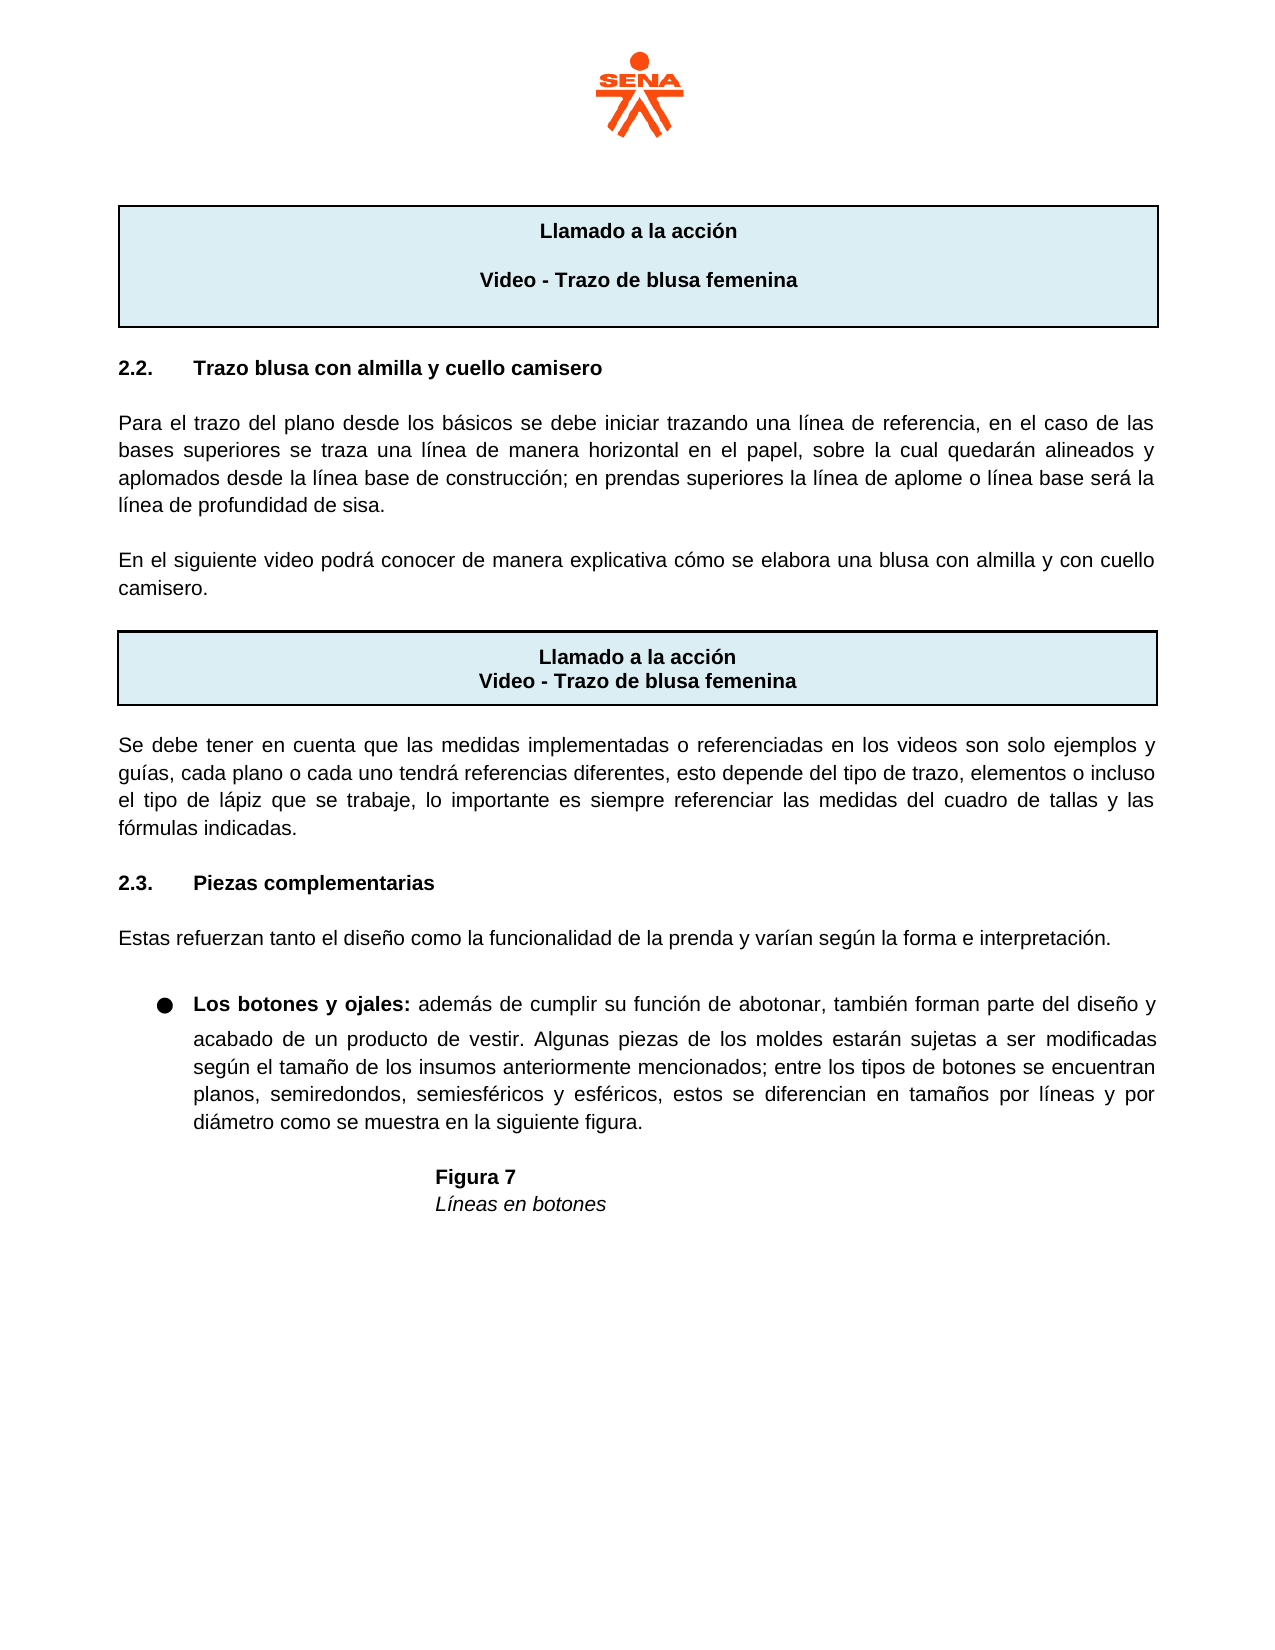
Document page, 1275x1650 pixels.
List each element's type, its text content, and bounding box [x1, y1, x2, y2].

table_header Llamado a la acción Video - Trazo de blusa femenina [120, 207, 1157, 326]
text 2.3. Piezas complementarias [118, 871, 1157, 895]
text Se debe tener en cuenta que las medidas implementadas o referenciadas en los videos son solo ejemplos y guías, cada plano o cada uno tendrá referencias diferentes, esto depende del tipo de trazo, elementos o incluso el tipo de lápiz que se trabaje, lo importante es siempre referenciar las medidas del cuadro de tallas y las fórmulas indicadas. [118, 733, 1157, 840]
text Líneas en botones [118, 1192, 1157, 1216]
text Para el trazo del plano desde los básicos se debe iniciar trazando una línea de referencia, en el caso de las bases superiores se traza una línea de manera horizontal en el papel, sobre la cual quedarán alineados y aplomados desde la línea base de construcción; en prendas superiores la línea de aplome o línea base será la línea de profundidad de sisa. [118, 410, 1157, 517]
table_header Llamado a la acción Video - Trazo de blusa femenina [119, 633, 1156, 704]
text 2.2. Trazo blusa con almilla y cuello camisero [118, 355, 1157, 379]
text En el siguiente video podrá conocer de manera explicativa cómo se elabora una blusa con almilla y con cuello camisero. [118, 548, 1157, 599]
text Estas refuerzan tanto el diseño como la funcionalidad de la prenda y varían según la forma e interpretación. [118, 926, 1157, 950]
list Los botones y ojales: además de cumplir su función de abotonar, también forman parte del diseño y acabado de un producto de vestir. Algunas piezas de los moldes estarán sujetas a ser modificadas según el tamaño de los insumos anteriormente mencionados; entre los tipos de botones se encuentran planos, semiredondos, semiesféricos y esféricos, estos se diferencian en tamaños por líneas y por diámetro como se muestra en la siguiente figura. [156, 981, 1157, 1133]
picture [585, 48, 690, 142]
text Figura 7 [118, 1164, 1157, 1188]
